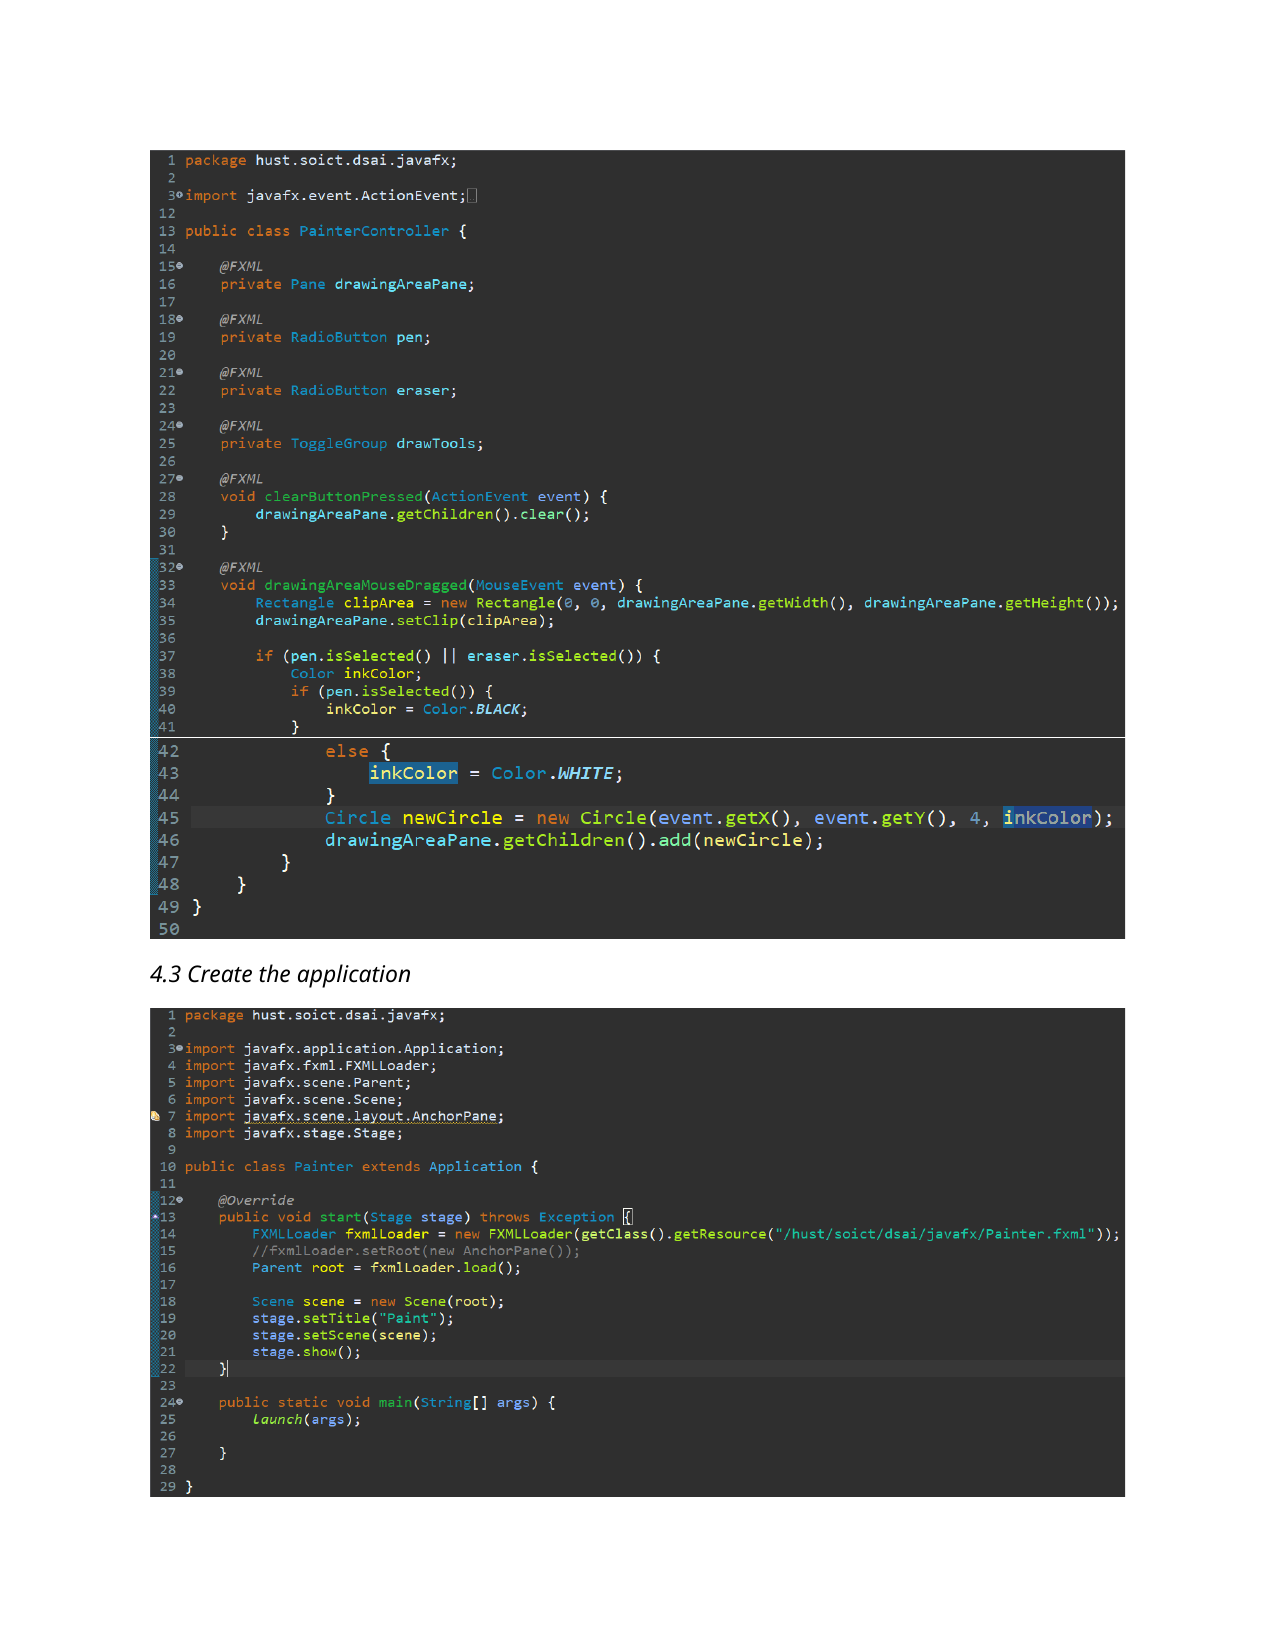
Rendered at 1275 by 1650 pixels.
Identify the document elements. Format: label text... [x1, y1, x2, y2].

picture [150, 738, 1125, 939]
picture [150, 1008, 1125, 1497]
picture [150, 150, 1125, 737]
text 4.3 Create the application [150, 958, 1125, 989]
